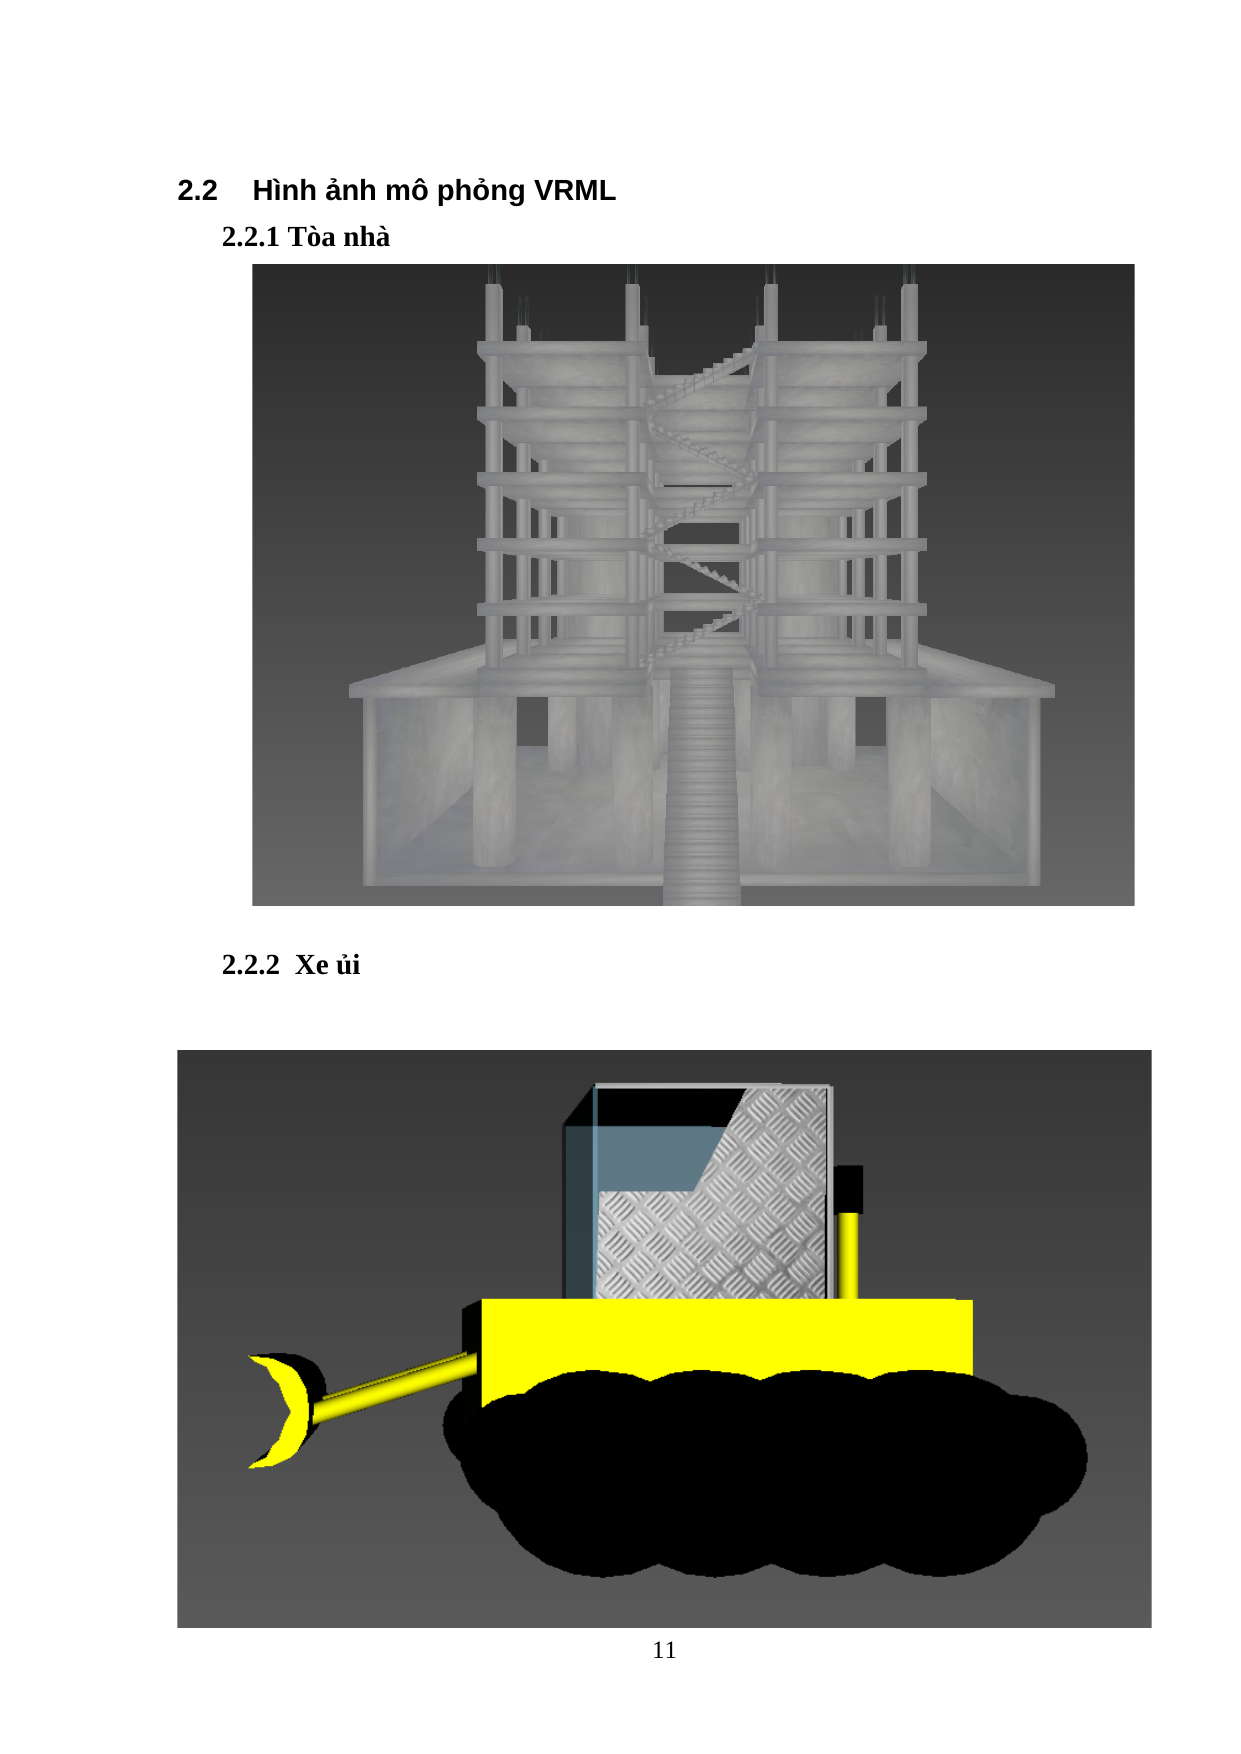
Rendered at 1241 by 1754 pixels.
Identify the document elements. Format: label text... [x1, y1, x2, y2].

subtitle 2.2.1 Tòa nhà [222, 219, 1152, 252]
subtitle 2.2.2 Xe ủi [222, 947, 1152, 981]
picture [252, 264, 1135, 906]
picture [177, 1050, 1152, 1628]
subtitle Hình ảnh mô phỏng VRML [177, 173, 1152, 206]
